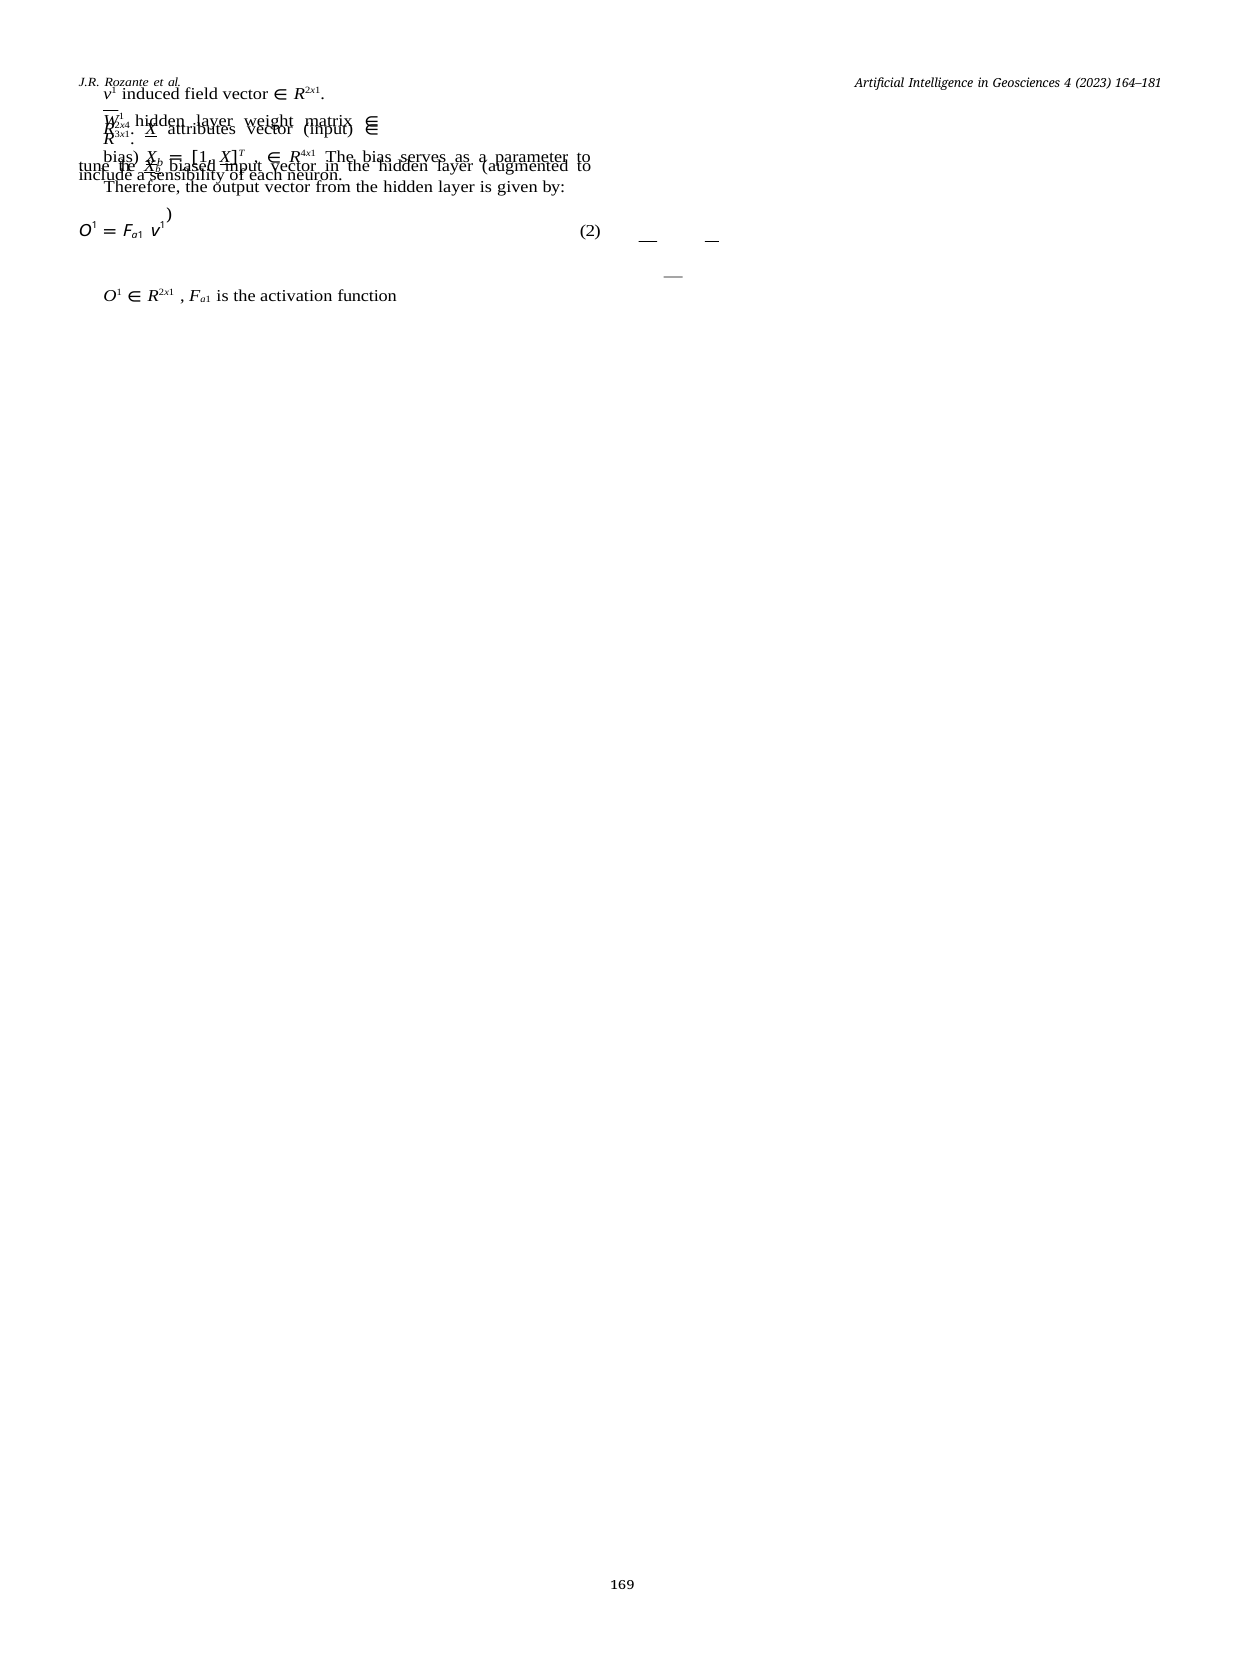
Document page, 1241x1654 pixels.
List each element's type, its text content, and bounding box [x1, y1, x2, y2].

text bias) Xb = [1, X]T , ∈ R4x1 The bias serves as a parameter to tune the Xb biased input vector in the hidden layer (augmented to include a sensibility of each neuron. [78, 153, 592, 184]
text O1 ∈ R2x1 , Fa1 is the activation function [103, 247, 605, 315]
text W1 hidden layer weight matrix ∈ R2x4. X attributes vector (input) ∈ R3x1. [103, 118, 379, 148]
text v1 induced field vector ∈ R2x1. [103, 87, 605, 103]
text O1 = Fa1 v1) (2) [78, 194, 605, 247]
